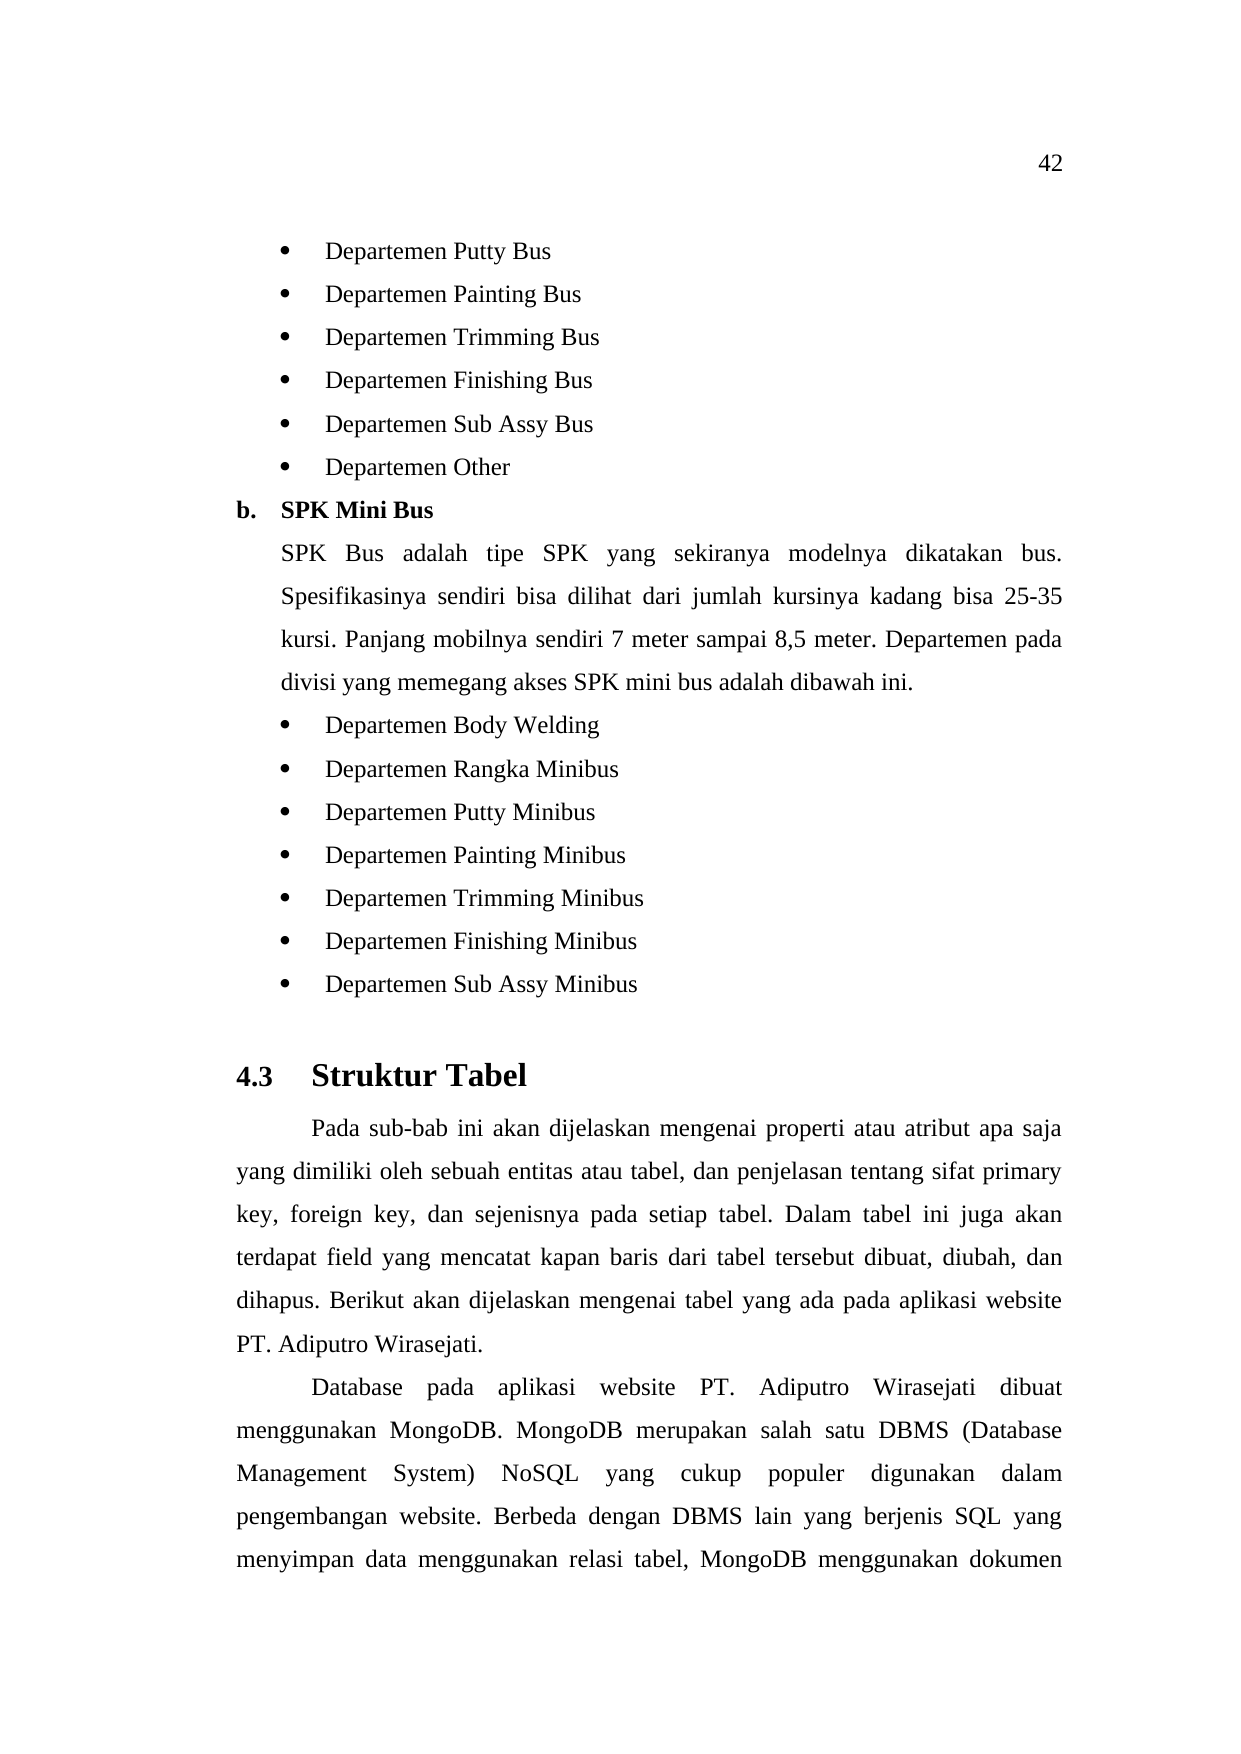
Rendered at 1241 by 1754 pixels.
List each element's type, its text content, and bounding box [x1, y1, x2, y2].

text Departemen Putty Minibus [281, 797, 1063, 826]
text Pada sub-bab ini akan dijelaskan mengenai properti atau atribut apa saja yang dimiliki oleh sebuah entitas atau tabel, dan penjelasan tentang sifat primary key, foreign key, dan sejenisnya pada setiap tabel. Dalam tabel ini juga akan terdapat field yang mencatat kapan baris dari tabel tersebut dibuat, diubah, dan dihapus. Berikut akan dijelaskan mengenai tabel yang ada pada aplikasi website PT. Adiputro Wirasejati. [236, 1113, 1063, 1357]
text Departemen Body Welding [281, 711, 1063, 739]
text Departemen Finishing Bus [281, 366, 1063, 394]
list SPK Mini Bus [236, 495, 1063, 524]
text Departemen Finishing Minibus [281, 926, 1063, 955]
text Departemen Sub Assy Bus [281, 409, 1063, 437]
text Departemen Trimming Minibus [281, 883, 1063, 912]
text Departemen Painting Minibus [281, 840, 1063, 869]
text Departemen Putty Bus [281, 236, 1063, 265]
text Departemen Other [281, 452, 1063, 481]
text Departemen Painting Bus [281, 279, 1063, 308]
text SPK Bus adalah tipe SPK yang sekiranya modelnya dikatakan bus. Spesifikasinya sendiri bisa dilihat dari jumlah kursinya kadang bisa 25-35 kursi. Panjang mobilnya sendiri 7 meter sampai 8,5 meter. Departemen pada divisi yang memegang akses SPK mini bus adalah dibawah ini. [281, 538, 1063, 696]
text Departemen Rangka Minibus [281, 754, 1063, 782]
text Departemen Sub Assy Minibus [281, 969, 1063, 998]
text Departemen Trimming Bus [281, 322, 1063, 351]
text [236, 1372, 1063, 1573]
list Struktur Tabel [236, 1056, 1063, 1094]
